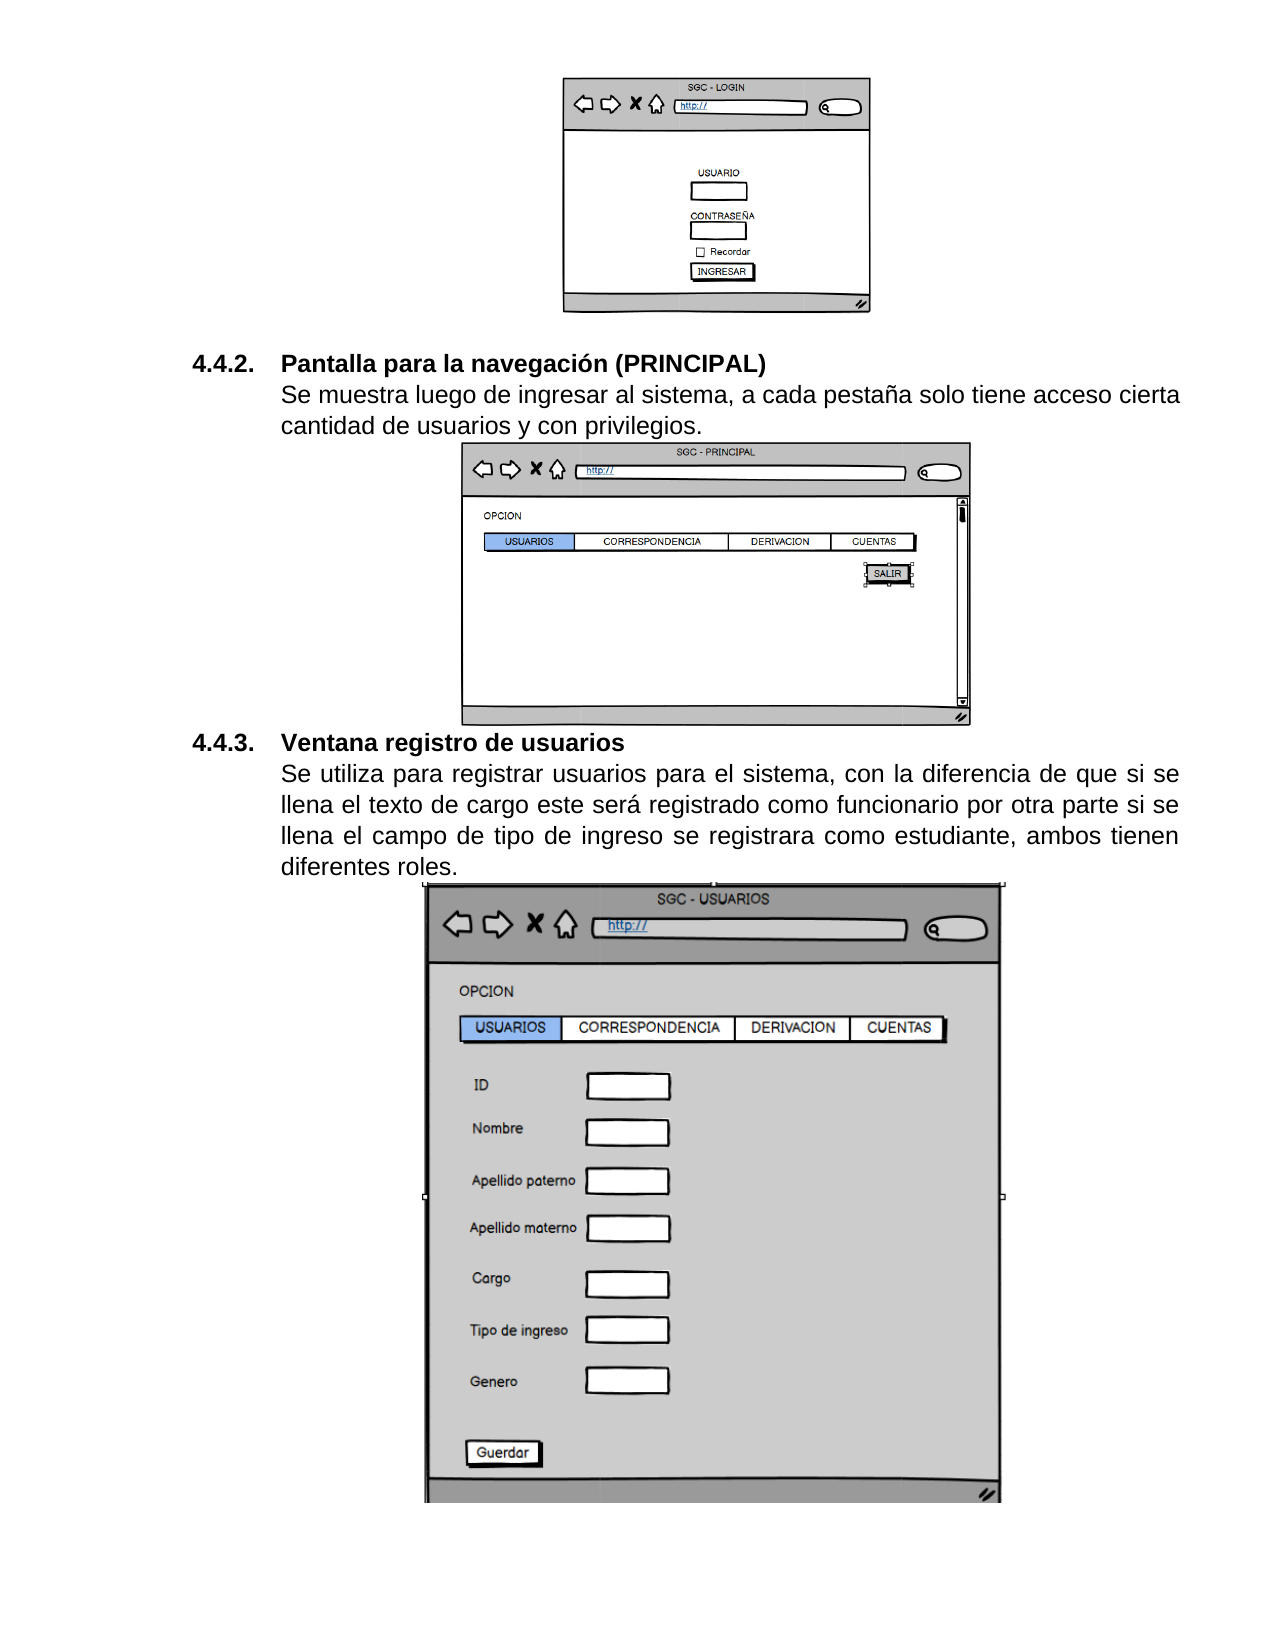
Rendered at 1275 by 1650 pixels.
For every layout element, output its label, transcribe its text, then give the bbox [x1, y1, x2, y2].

list Se muestra luego de ingresar al sistema, a cada pestaña solo tiene acceso cierta cantidad de usuarios y con privilegios. [281, 380, 1181, 439]
picture [421, 882, 1012, 1503]
list Ventana registro de usuarios [192, 728, 1181, 756]
list Se utiliza para registrar usuarios para el sistema, con la diferencia de que si se llena el texto de cargo este será registrado como funcionario por otra parte si se llena el campo de tipo de ingreso se registrara como estudiante, ambos tienen diferentes roles. [281, 759, 1181, 881]
picture [558, 73, 875, 316]
picture [460, 441, 972, 726]
list Pantalla para la navegación (PRINCIPAL) [192, 349, 1181, 377]
